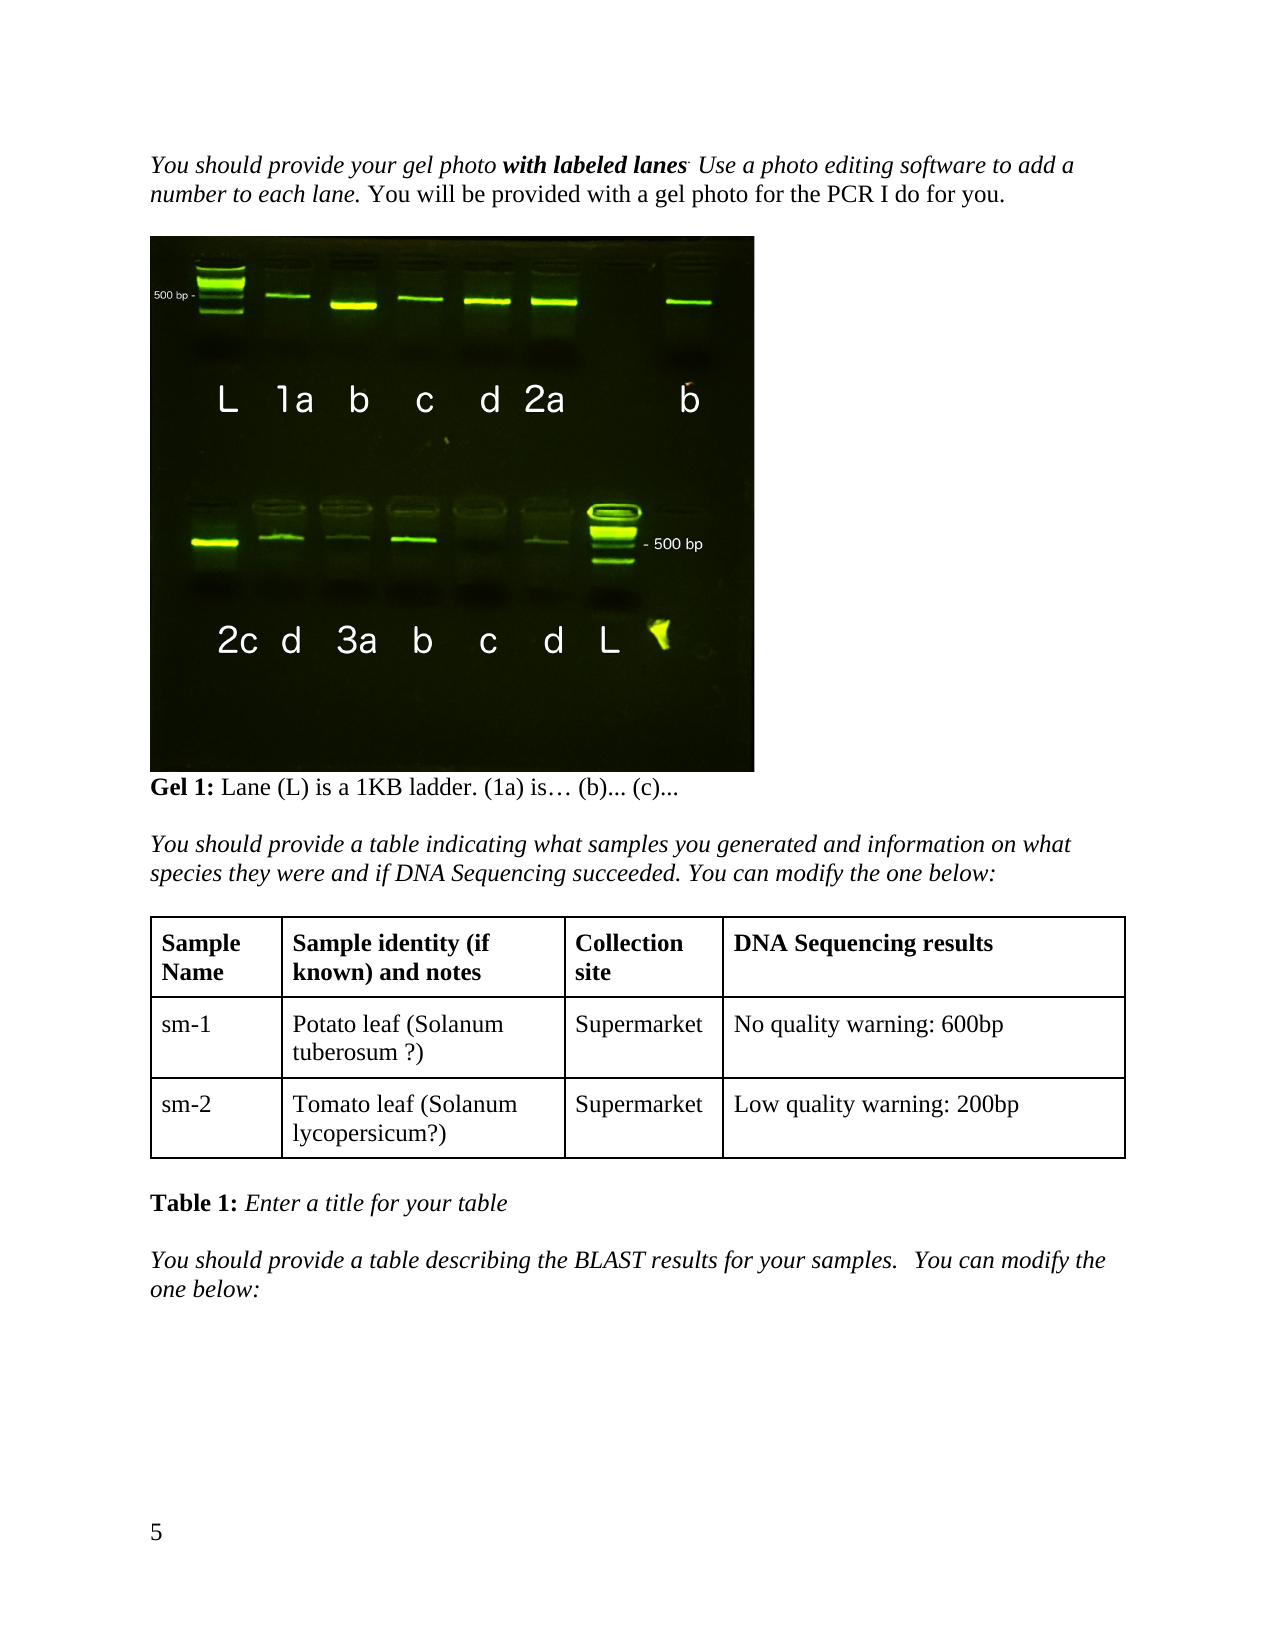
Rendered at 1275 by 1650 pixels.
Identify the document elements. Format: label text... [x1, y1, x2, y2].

picture [150, 236, 755, 772]
table_header Sample identity (if known) and notes [283, 918, 564, 996]
table_cell Supermarket [566, 1079, 722, 1157]
text You should provide your gel photo with labeled lanes. Use a photo editing software to add a number to each lane. You will be provided with a gel photo for the PCR I do for you. [150, 150, 1125, 207]
table_cell No quality warning: 600bp [724, 998, 1124, 1077]
table_cell Tomato leaf (Solanum lycopersicum?) [283, 1079, 564, 1157]
text You should provide a table describing the BLAST results for your samples. You can modify the one below: [150, 1245, 1125, 1303]
table_cell sm-2 [152, 1079, 281, 1157]
text Gel 1: Lane (L) is a 1KB ladder. (1a) is… (b)... (c)... [150, 772, 1125, 801]
table_cell sm-1 [152, 998, 281, 1077]
table_cell Supermarket [566, 998, 722, 1077]
table_header DNA Sequencing results [724, 918, 1124, 996]
table_cell Potato leaf (Solanum tuberosum ?) [283, 998, 564, 1077]
table_header Sample Name [152, 918, 281, 996]
text You should provide a table indicating what samples you generated and information on what species they were and if DNA Sequencing succeeded. You can modify the one below: [150, 829, 1125, 887]
text Table 1: Enter a title for your table [150, 1188, 1125, 1217]
table_cell Low quality warning: 200bp [724, 1079, 1124, 1157]
table_header Collection site [566, 918, 722, 996]
